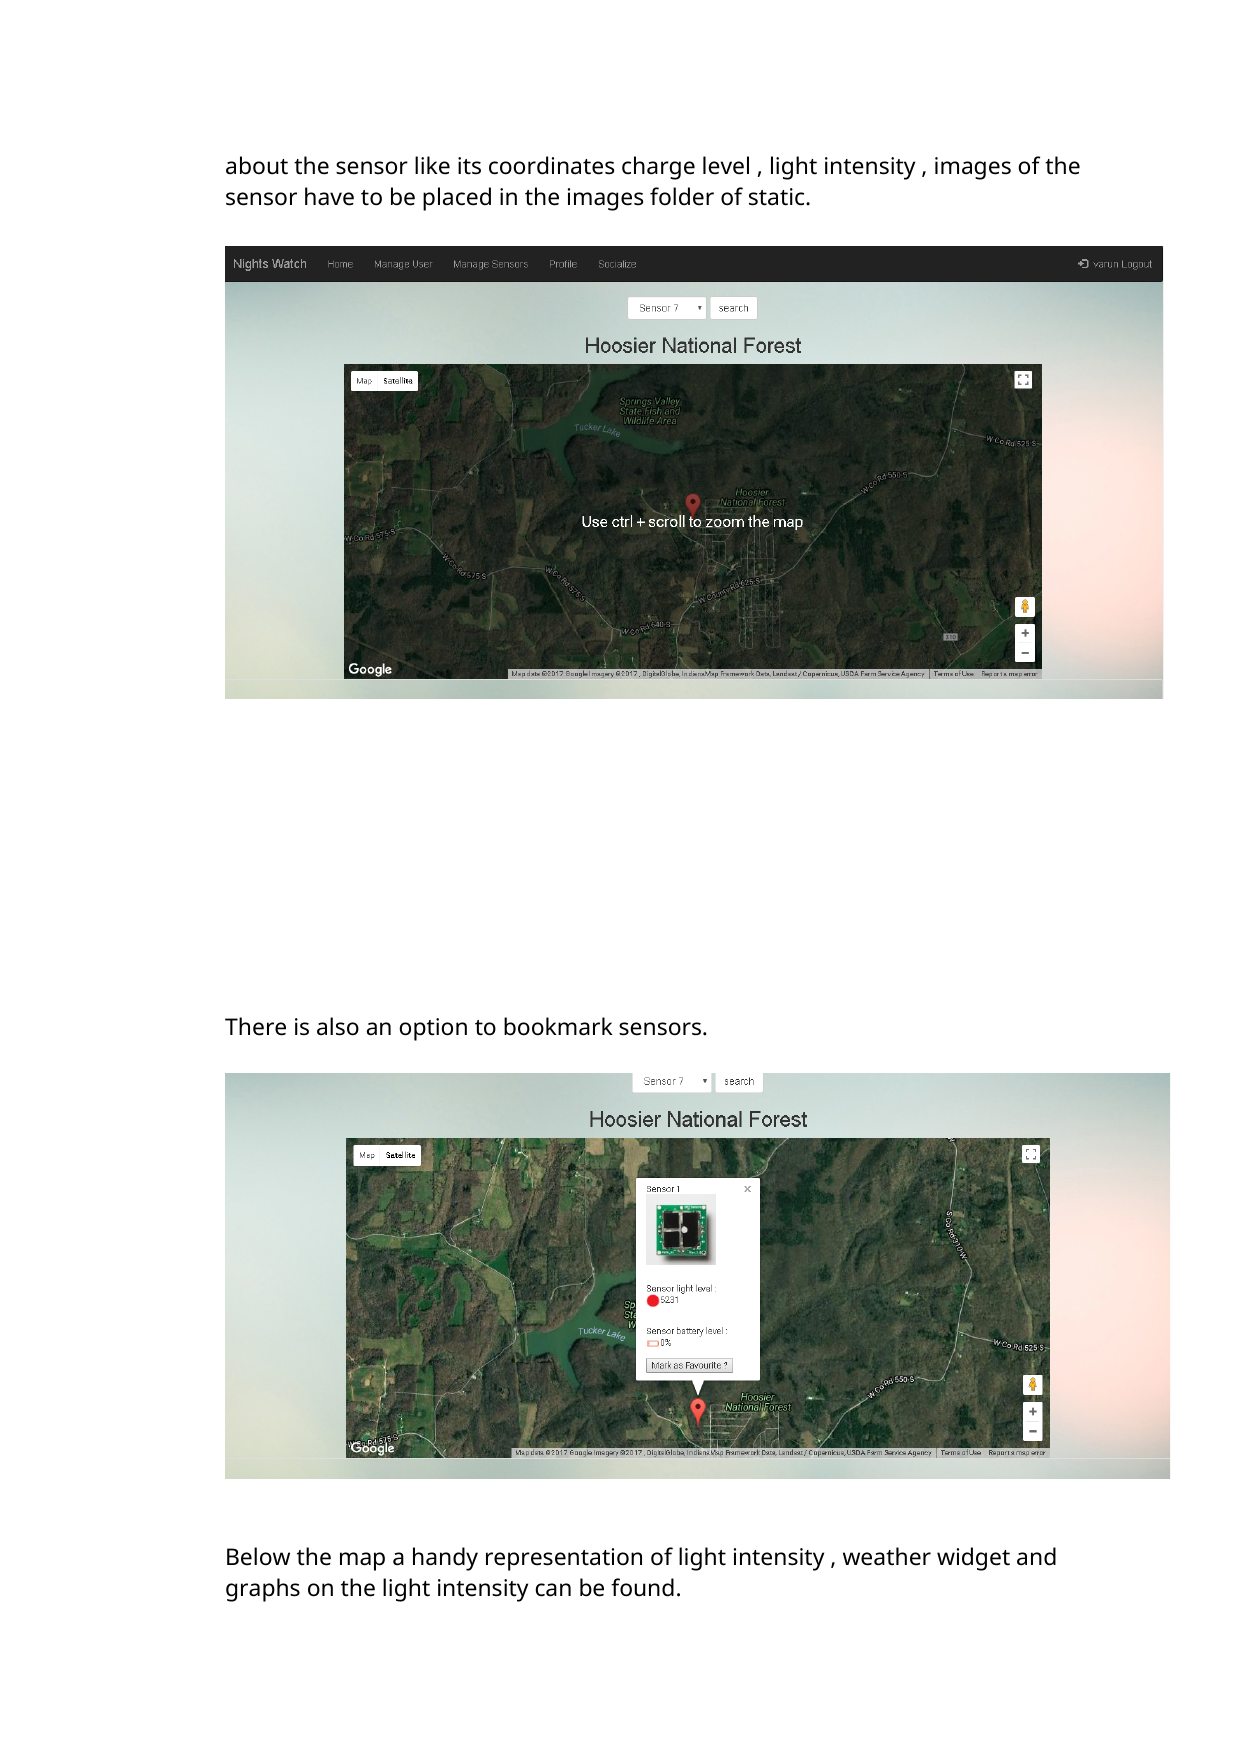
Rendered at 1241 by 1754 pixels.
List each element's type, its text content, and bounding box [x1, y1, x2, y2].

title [225, 150, 1090, 212]
picture [225, 246, 1164, 699]
picture [225, 1073, 1171, 1479]
title There is also an option to bookmark sensors. [225, 1011, 1090, 1042]
title Below the map a handy representation of light intensity , weather widget and graphs on the light intensity can be found. [225, 1541, 1090, 1603]
